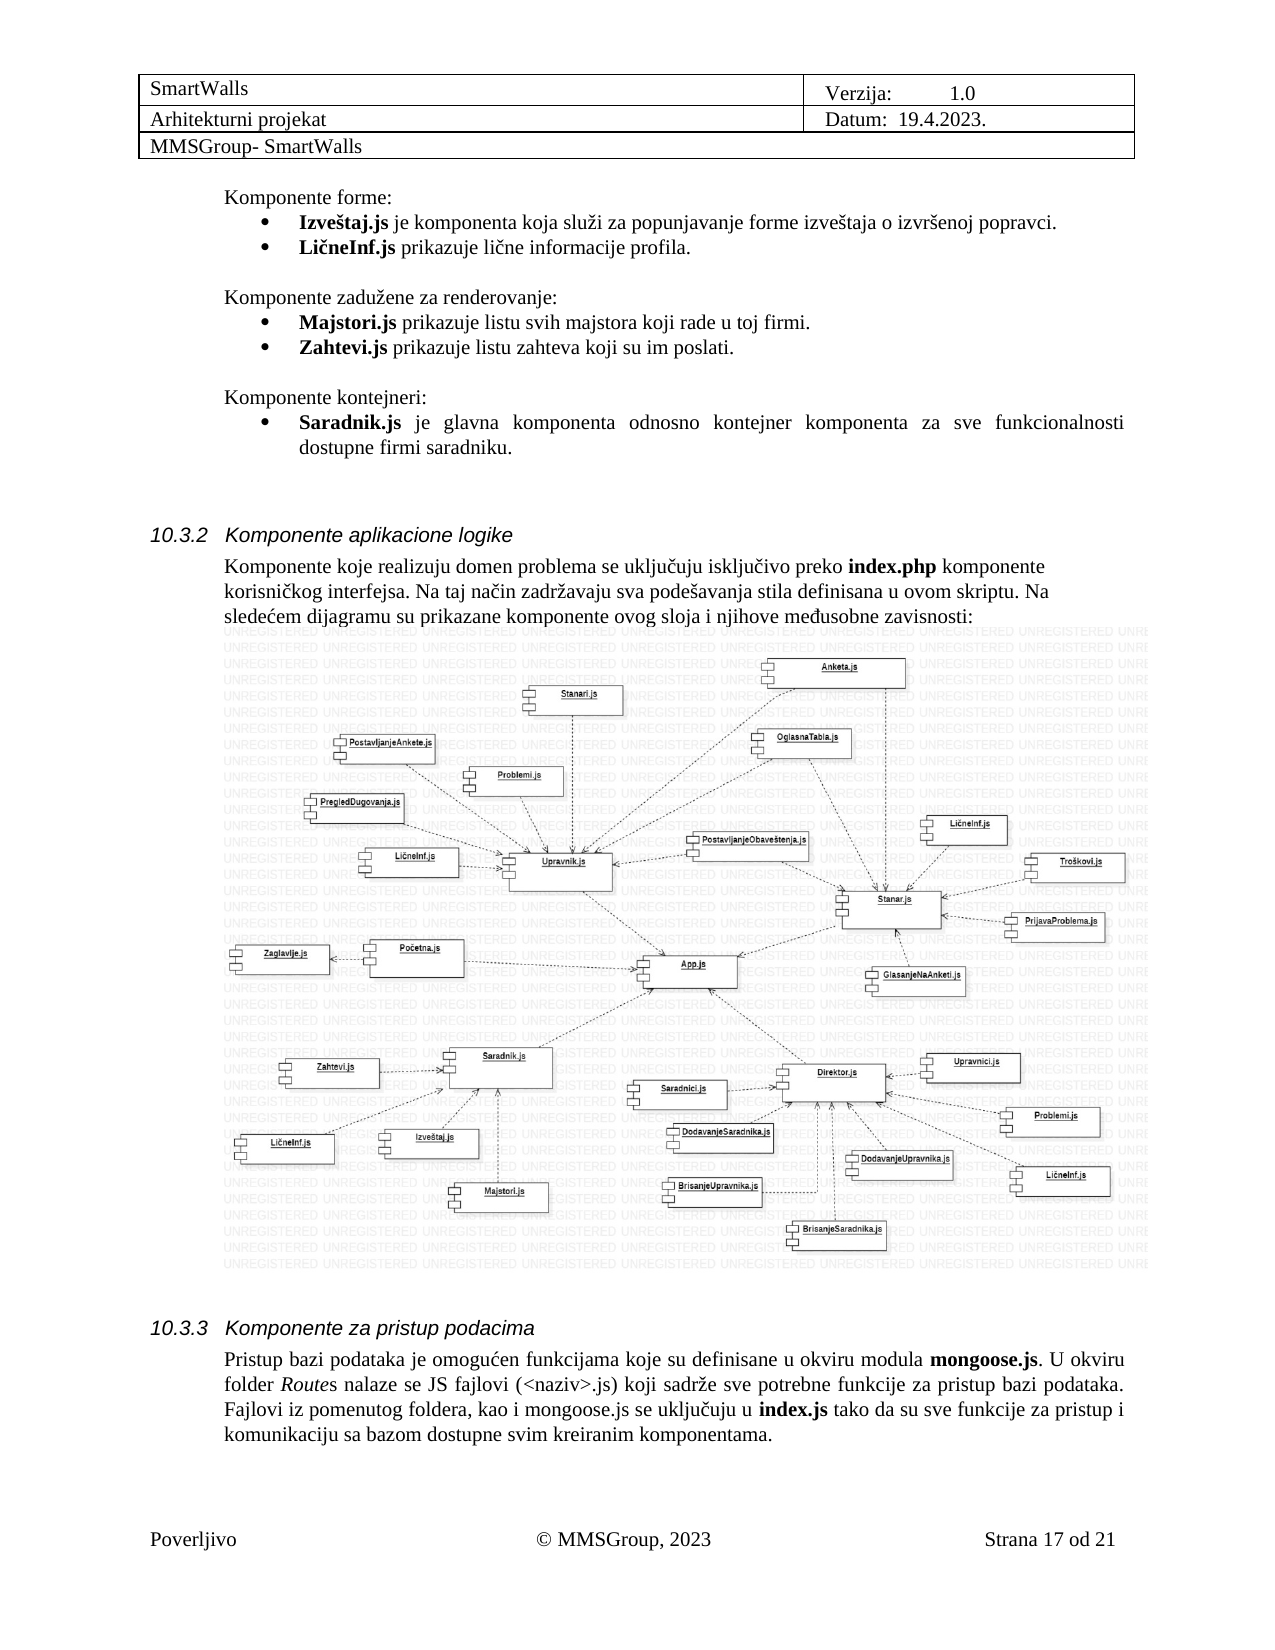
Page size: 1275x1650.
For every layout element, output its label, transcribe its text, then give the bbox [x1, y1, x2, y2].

list LičneInf.js prikazuje lične informacije profila. [261, 234, 1125, 259]
subtitle Komponente za pristup podacima [150, 1314, 1125, 1339]
list Izveštaj.js je komponenta koja služi za popunjavanje forme izveštaja o izvršenoj popravci. [261, 209, 1125, 234]
picture [223, 627, 1148, 1277]
text Komponente kontejneri: [224, 384, 1125, 409]
text Komponente forme: [224, 184, 1125, 209]
list Saradnik.js je glavna komponenta odnosno kontejner komponenta za sve funkcionalnosti dostupne firmi saradniku. [261, 409, 1125, 459]
subtitle Komponente aplikacione logike [150, 522, 1125, 547]
text Komponente zadužene za renderovanje: [224, 284, 1125, 309]
list Zahtevi.js prikazuje listu zahteva koji su im poslati. [261, 334, 1125, 359]
text Komponente koje realizuju domen problema se uključuju isključivo preko index.php komponente korisničkog interfejsa. Na taj način zadržavaju sva podešavanja stila definisana u ovom skriptu. Na sledećem dijagramu su prikazane komponente ovog sloja i njihove međusobne zavisnosti: [224, 553, 1125, 627]
text Pristup bazi podataka je omogućen funkcijama koje su definisane u okviru modula mongoose.js. U okviru folder Routes nalaze se JS fajlovi (<naziv>.js) koji sadrže sve potrebne funkcije za pristup bazi podataka. Fajlovi iz pomenutog foldera, kao i mongoose.js se uključuju u index.js tako da su sve funkcije za pristup i komunikaciju sa bazom dostupne svim kreiranim komponentama. [224, 1346, 1125, 1446]
list Majstori.js prikazuje listu svih majstora koji rade u toj firmi. [261, 309, 1125, 334]
